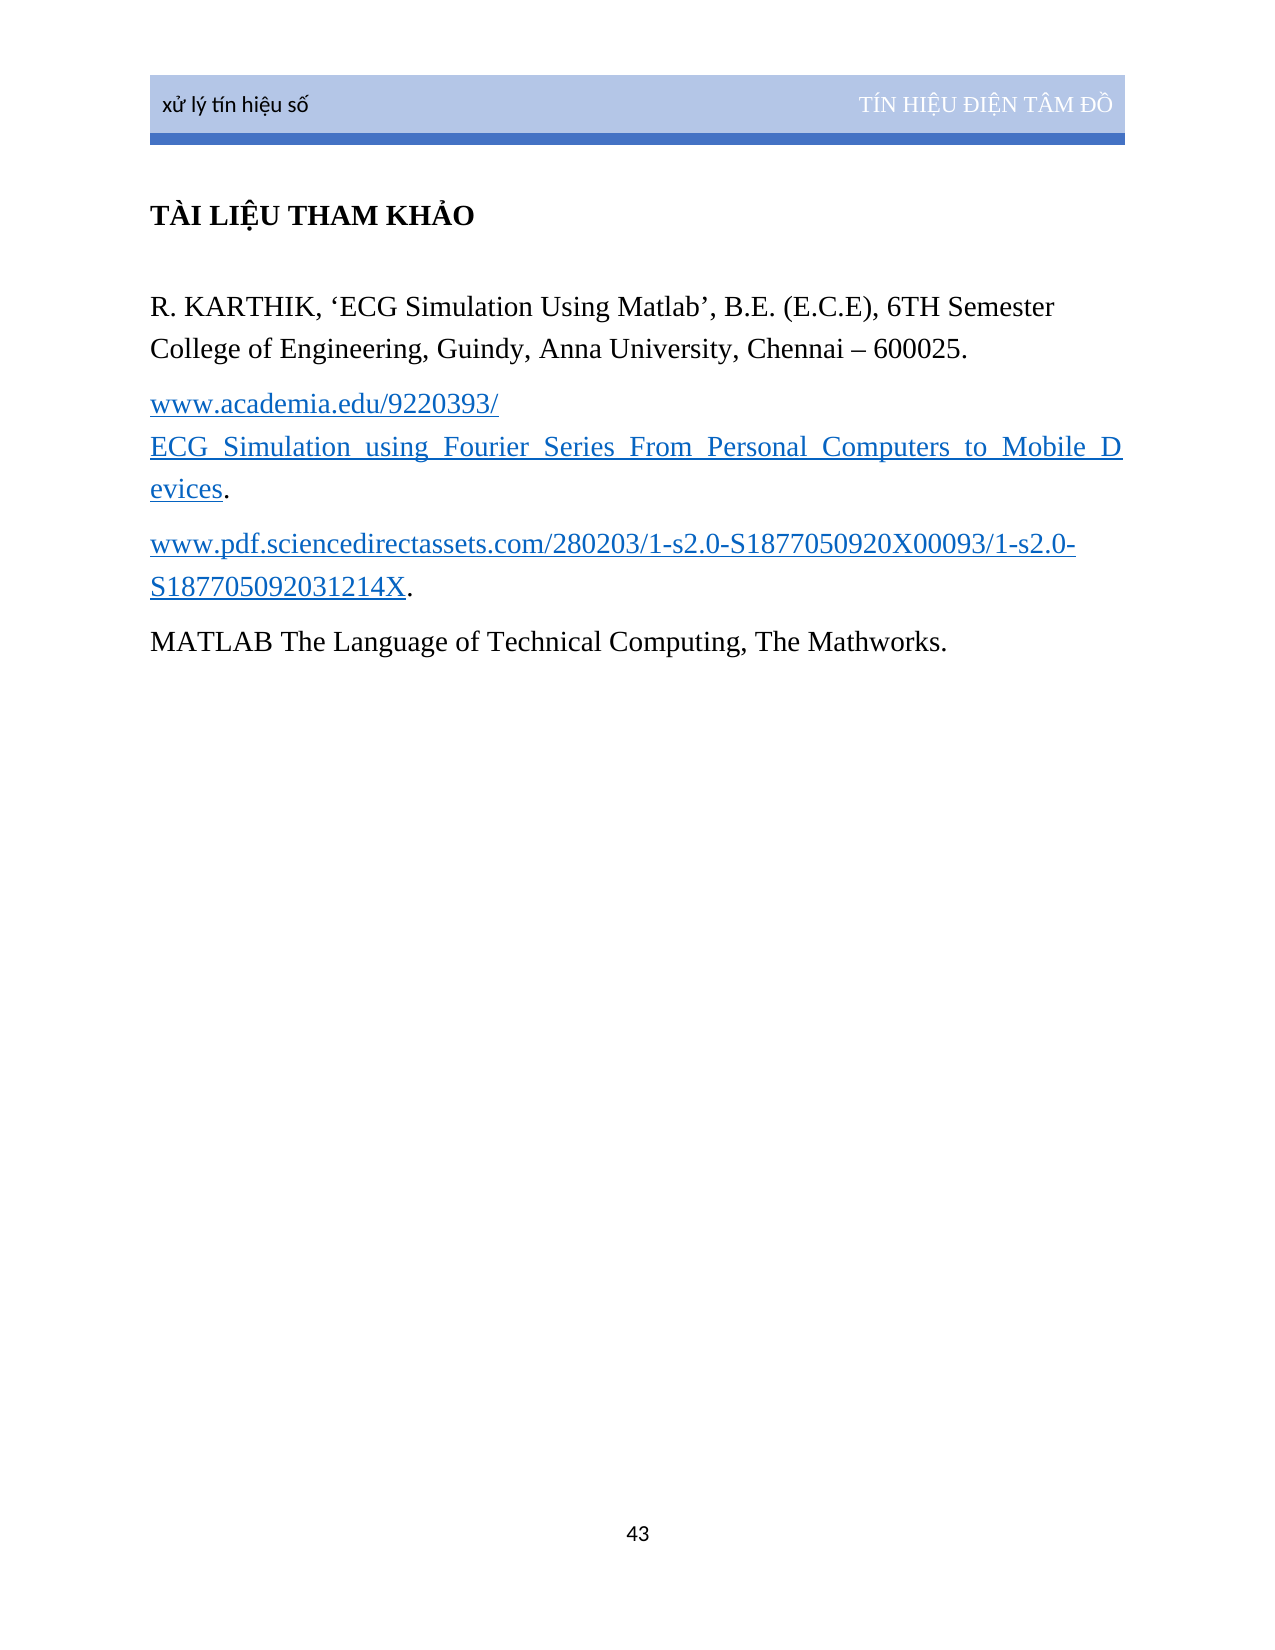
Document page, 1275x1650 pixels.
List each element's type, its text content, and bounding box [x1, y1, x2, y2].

text R. KARTHIK, ‘ECG Simulation Using Matlab’, B.E. (E.C.E), 6TH Semester College of Engineering, Guindy, Anna University, Chennai – 600025. [150, 289, 1125, 365]
subtitle TÀI LIỆU THAM KHẢO [150, 198, 1125, 232]
text MATLAB The Language of Technical Computing, The Mathworks. [150, 624, 1125, 658]
text www.pdf.sciencedirectassets.com/280203/1-s2.0-S1877050920X00093/1-s2.0-S187705092031214X. [150, 527, 1125, 603]
text www.academia.edu/9220393/ECG_Simulation_using_Fourier_Series_From_Personal_Computers_to_Mobile_Devices. [150, 387, 1125, 505]
